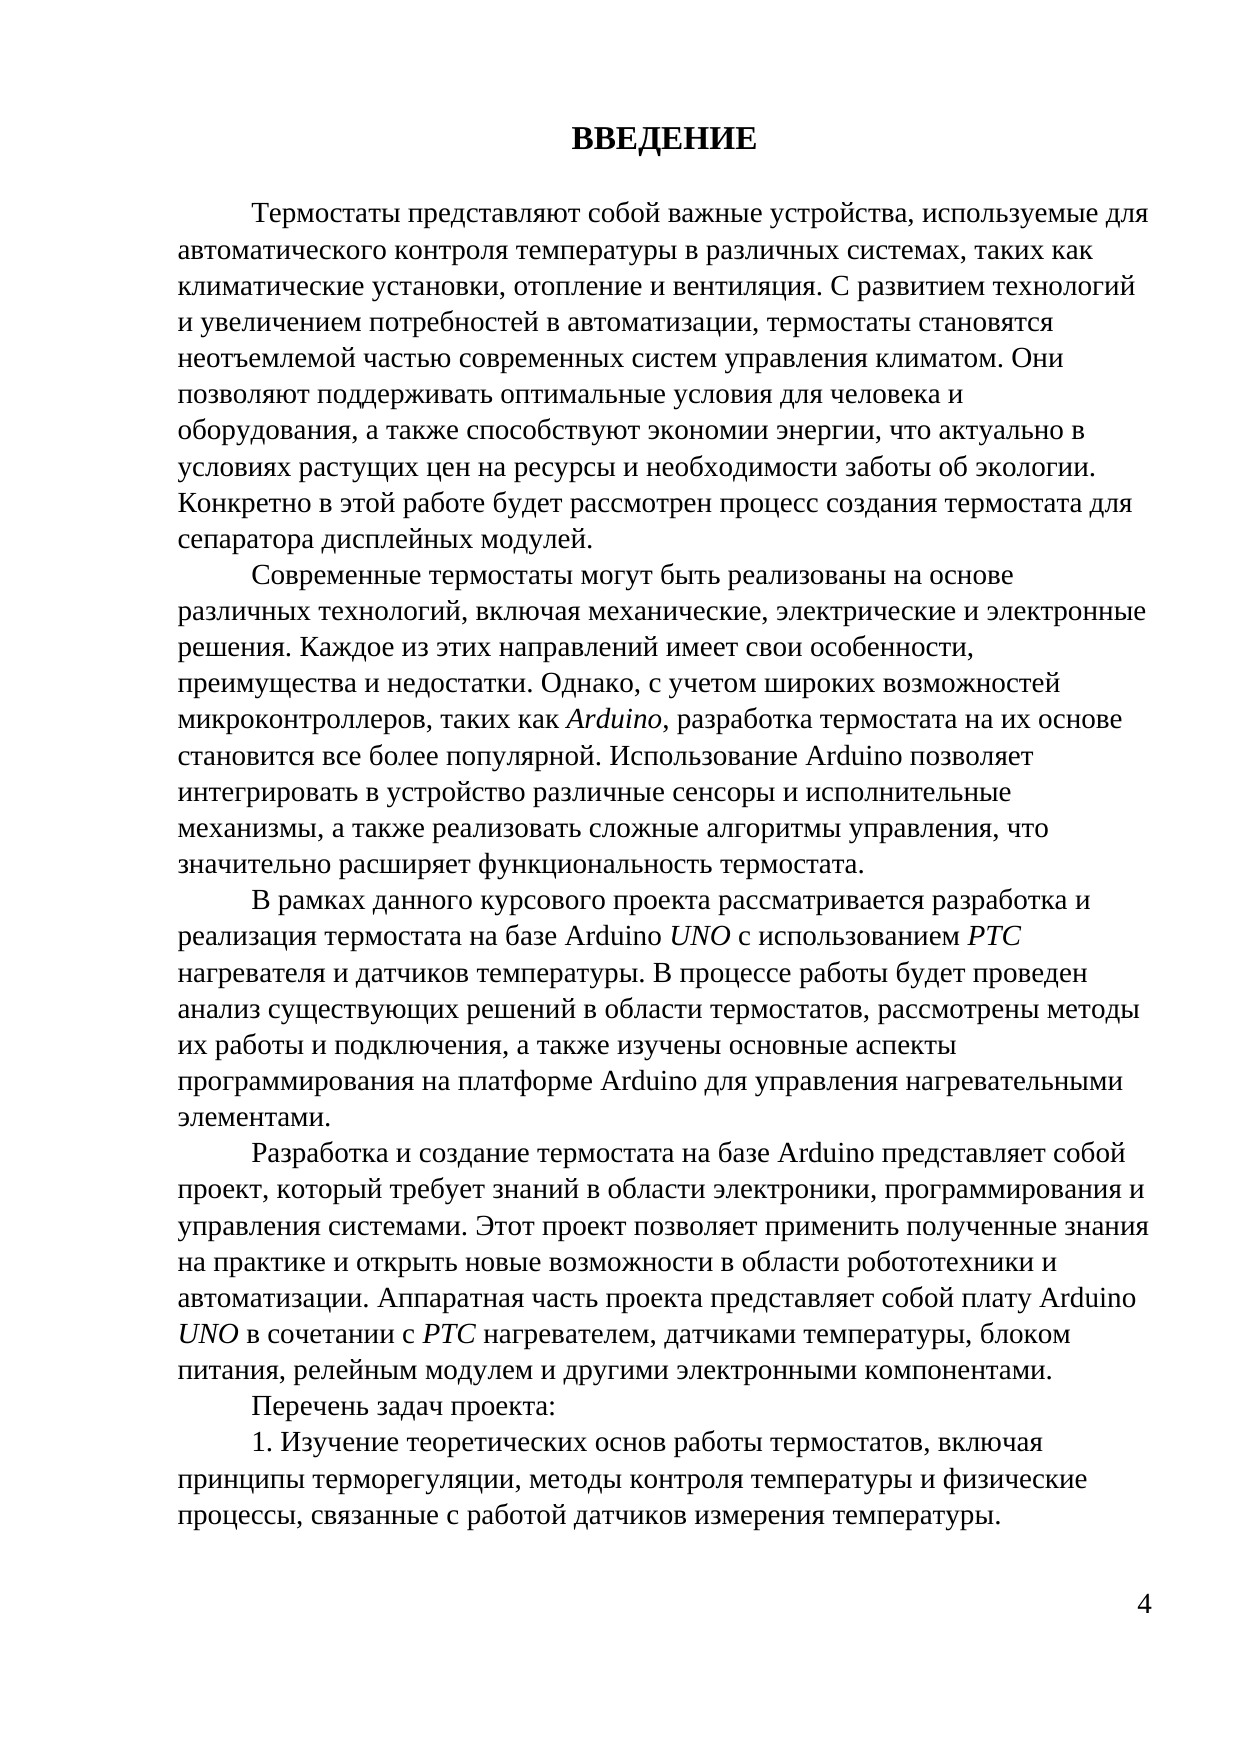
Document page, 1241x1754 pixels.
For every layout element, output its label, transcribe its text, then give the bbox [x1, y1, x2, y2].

text Разработка и создание термостата на базе Arduino представляет собой проект, который требует знаний в области электроники, программирования и управления системами. Этот проект позволяет применить полученные знания на практике и открыть новые возможности в области робототехники и автоматизации. Аппаратная часть проекта представляет собой плату Arduino UNO в сочетании с PTC нагревателем, датчиками температуры, блоком питания, релейным модулем и другими электронными компонентами. [177, 1135, 1152, 1386]
text В рамках данного курсового проекта рассматривается разработка и реализация термостата на базе Arduino UNO с использованием PTC нагревателя и датчиков температуры. В процессе работы будет проведен анализ существующих решений в области термостатов, рассмотрены методы их работы и подключения, а также изучены основные аспекты программирования на платформе Arduino для управления нагревательными элементами. [177, 882, 1152, 1133]
subtitle ВВЕДЕНИЕ [177, 118, 1152, 156]
text 1. Изучение теоретических основ работы термостатов, включая принципы терморегуляции, методы контроля температуры и физические процессы, связанные с работой датчиков измерения температуры. [177, 1424, 1152, 1530]
text Термостаты представляют собой важные устройства, используемые для автоматического контроля температуры в различных системах, таких как климатические установки, отопление и вентиляция. С развитием технологий и увеличением потребностей в автоматизации, термостаты становятся неотъемлемой частью современных систем управления климатом. Они позволяют поддерживать оптимальные условия для человека и оборудования, а также способствуют экономии энергии, что актуально в условиях растущих цен на ресурсы и необходимости заботы об экологии. Конкретно в этой работе будет рассмотрен процесс создания термостата для сепаратора дисплейных модулей. [177, 196, 1152, 554]
text Перечень задач проекта: [177, 1388, 1152, 1422]
text Современные термостаты могут быть реализованы на основе различных технологий, включая механические, электрические и электронные решения. Каждое из этих направлений имеет свои особенности, преимущества и недостатки. Однако, с учетом широких возможностей микроконтроллеров, таких как Arduino, разработка термостата на их основе становится все более популярной. Использование Arduino позволяет интегрировать в устройство различные сенсоры и исполнительные механизмы, а также реализовать сложные алгоритмы управления, что значительно расширяет функциональность термостата. [177, 557, 1152, 880]
